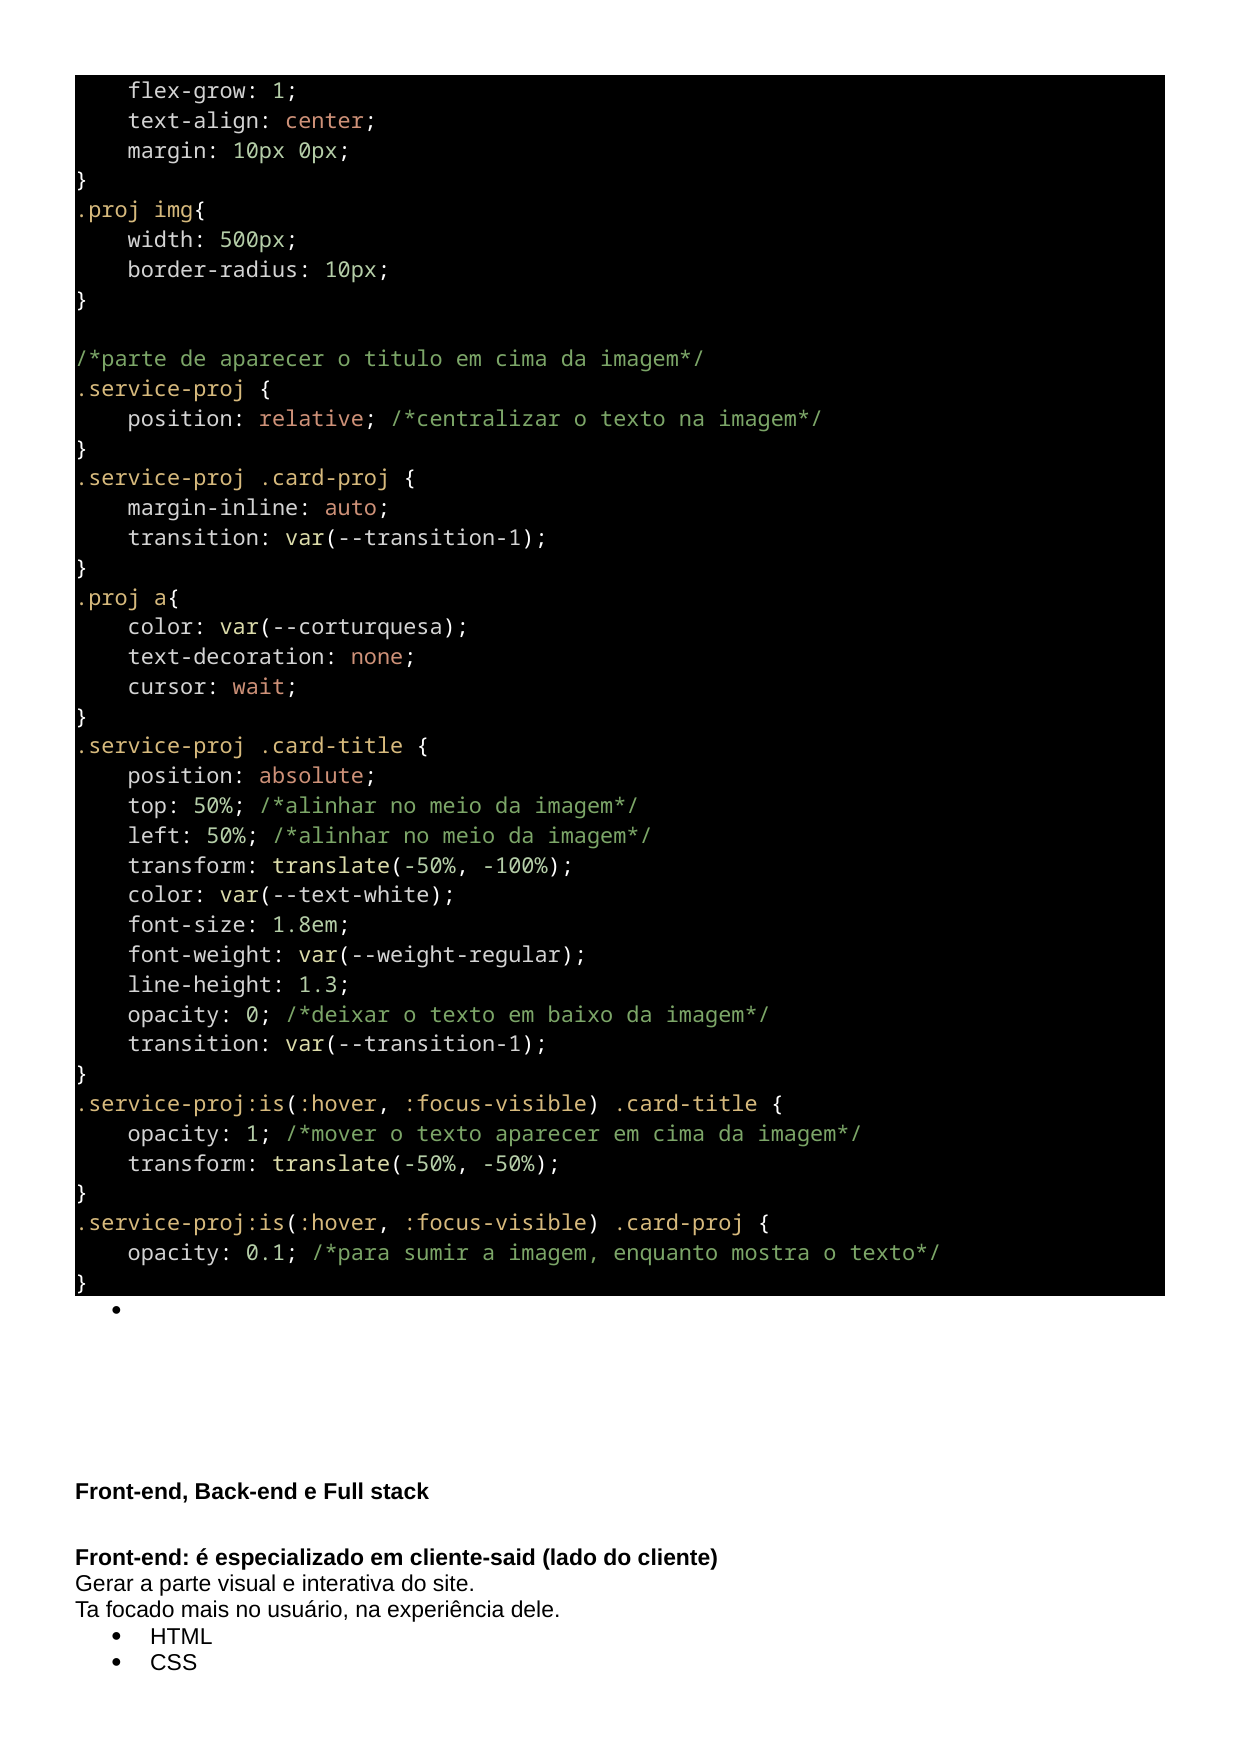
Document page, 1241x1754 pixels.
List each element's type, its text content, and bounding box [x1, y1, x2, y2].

text text-align: center; [75, 105, 1165, 134]
text opacity: 0.1; /*para sumir a imagem, enquanto mostra o texto*/ [75, 1237, 1165, 1267]
text /*parte de aparecer o titulo em cima da imagem*/ [75, 343, 1165, 373]
text position: absolute; [75, 760, 1165, 790]
text position: relative; /*centralizar o texto na imagem*/ [75, 403, 1165, 432]
text opacity: 0; /*deixar o texto em baixo da imagem*/ [75, 998, 1165, 1028]
text .service-proj:is(:hover, :focus-visible) .card-proj { [75, 1207, 1165, 1237]
text } [75, 1058, 1165, 1088]
text left: 50%; /*alinhar no meio da imagem*/ [75, 820, 1165, 849]
text cursor: wait; [75, 671, 1165, 701]
text opacity: 1; /*mover o texto aparecer em cima da imagem*/ [75, 1118, 1165, 1147]
text top: 50%; /*alinhar no meio da imagem*/ [75, 790, 1165, 820]
text Front-end, Back-end e Full stack [75, 1467, 1165, 1505]
text .service-proj .card-proj { [75, 462, 1165, 492]
text transition: var(--transition-1); [75, 1028, 1165, 1058]
text border-radius: 10px; [75, 254, 1165, 283]
text margin-inline: auto; [75, 492, 1165, 522]
text Gerar a parte visual e interativa do site. [75, 1570, 1165, 1596]
text color: var(--text-white); [75, 879, 1165, 909]
text } [75, 701, 1165, 730]
text line-height: 1.3; [75, 969, 1165, 998]
text } [75, 552, 1165, 581]
text } [75, 164, 1165, 194]
text transition: var(--transition-1); [75, 522, 1165, 552]
text } [75, 1177, 1165, 1207]
text font-size: 1.8em; [75, 909, 1165, 939]
text .proj img{ [75, 194, 1165, 224]
list CSS [112, 1649, 1165, 1675]
text } [75, 283, 1165, 313]
list HTML [112, 1623, 1165, 1649]
text } [75, 1267, 1165, 1296]
text flex-grow: 1; [75, 75, 1165, 105]
text width: 500px; [75, 224, 1165, 254]
text margin: 10px 0px; [75, 134, 1165, 164]
text } [75, 432, 1165, 462]
text text-decoration: none; [75, 641, 1165, 671]
text Front-end: é especializado em cliente-said (lado do cliente) [75, 1543, 1165, 1570]
text .service-proj .card-title { [75, 730, 1165, 760]
text .service-proj { [75, 373, 1165, 403]
text color: var(--corturquesa); [75, 611, 1165, 641]
text font-weight: var(--weight-regular); [75, 939, 1165, 969]
text transform: translate(-50%, -50%); [75, 1147, 1165, 1177]
text .proj a{ [75, 581, 1165, 611]
text transform: translate(-50%, -100%); [75, 849, 1165, 879]
text .service-proj:is(:hover, :focus-visible) .card-title { [75, 1088, 1165, 1118]
text Ta focado mais no usuário, na experiência dele. [75, 1596, 1165, 1623]
